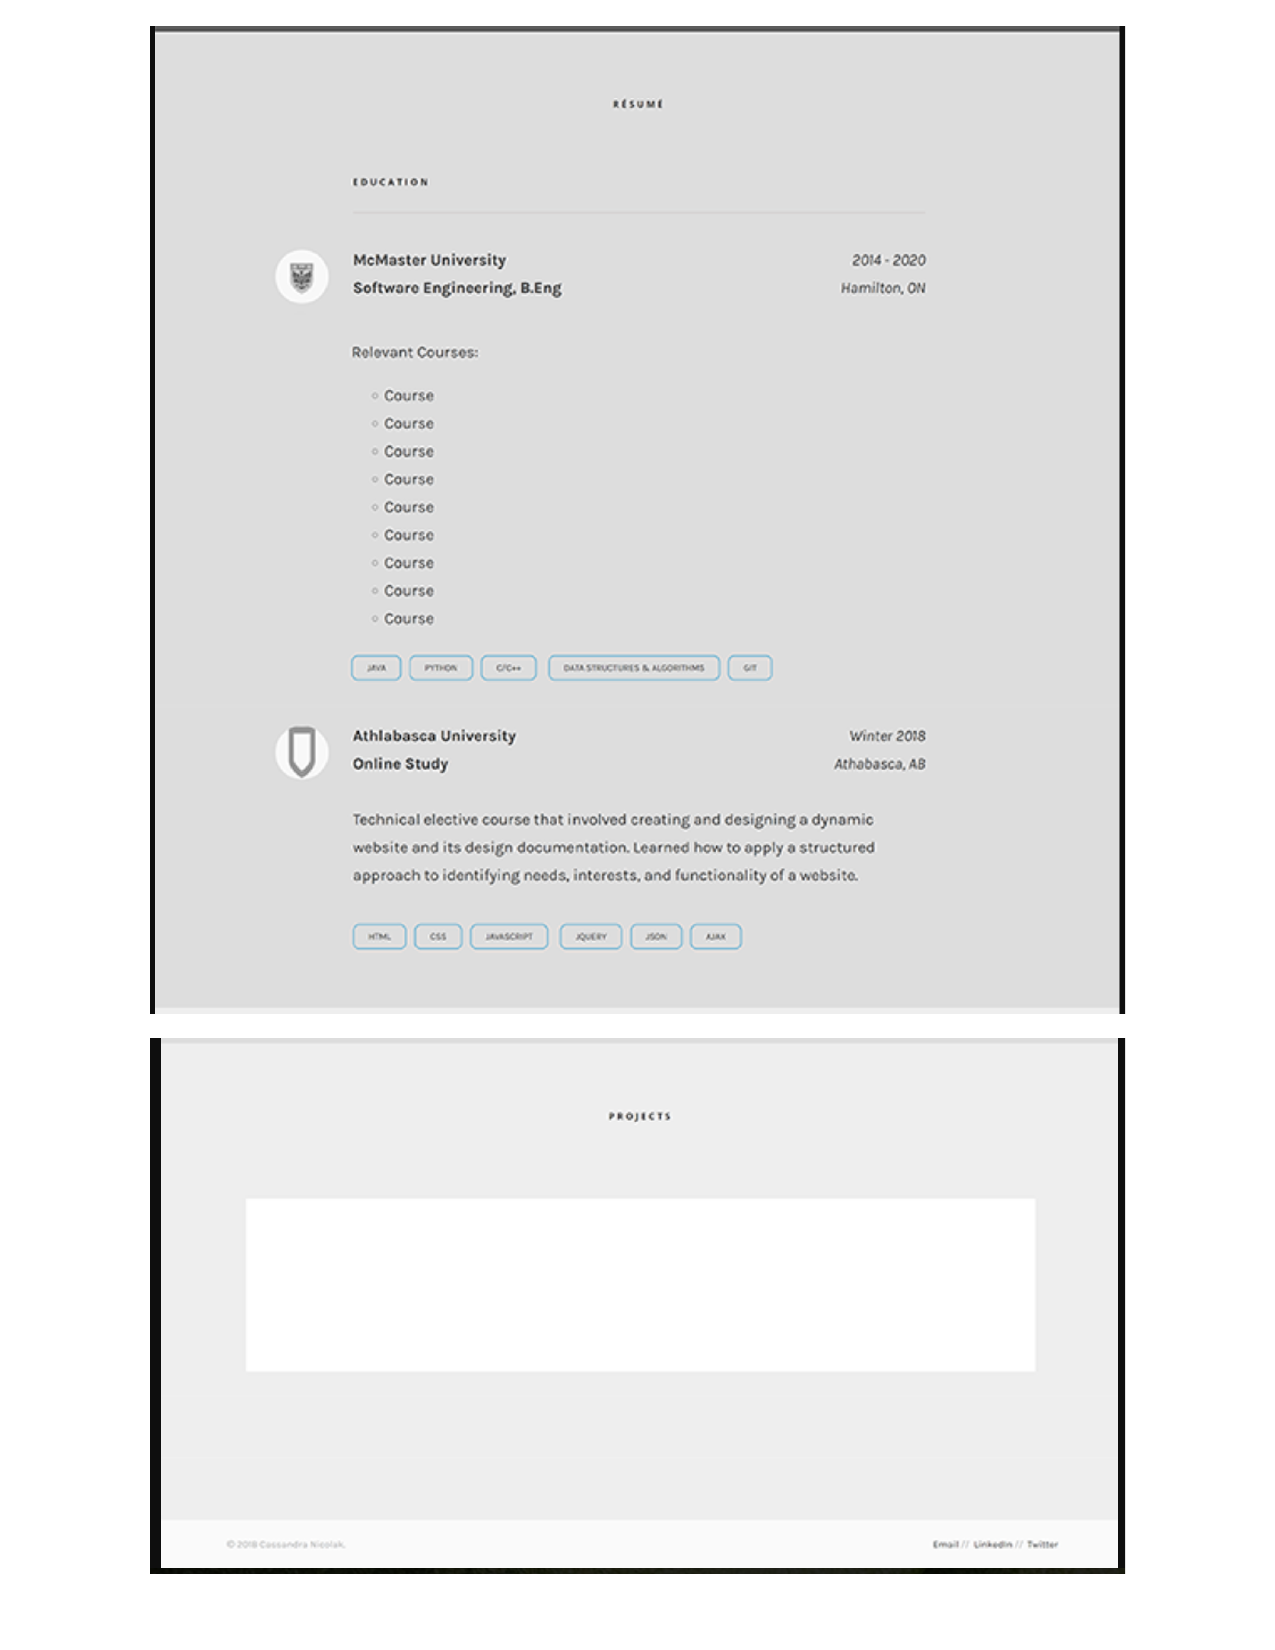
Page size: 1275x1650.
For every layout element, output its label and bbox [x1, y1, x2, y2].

picture [150, 1038, 1125, 1574]
picture [150, 26, 1125, 1014]
